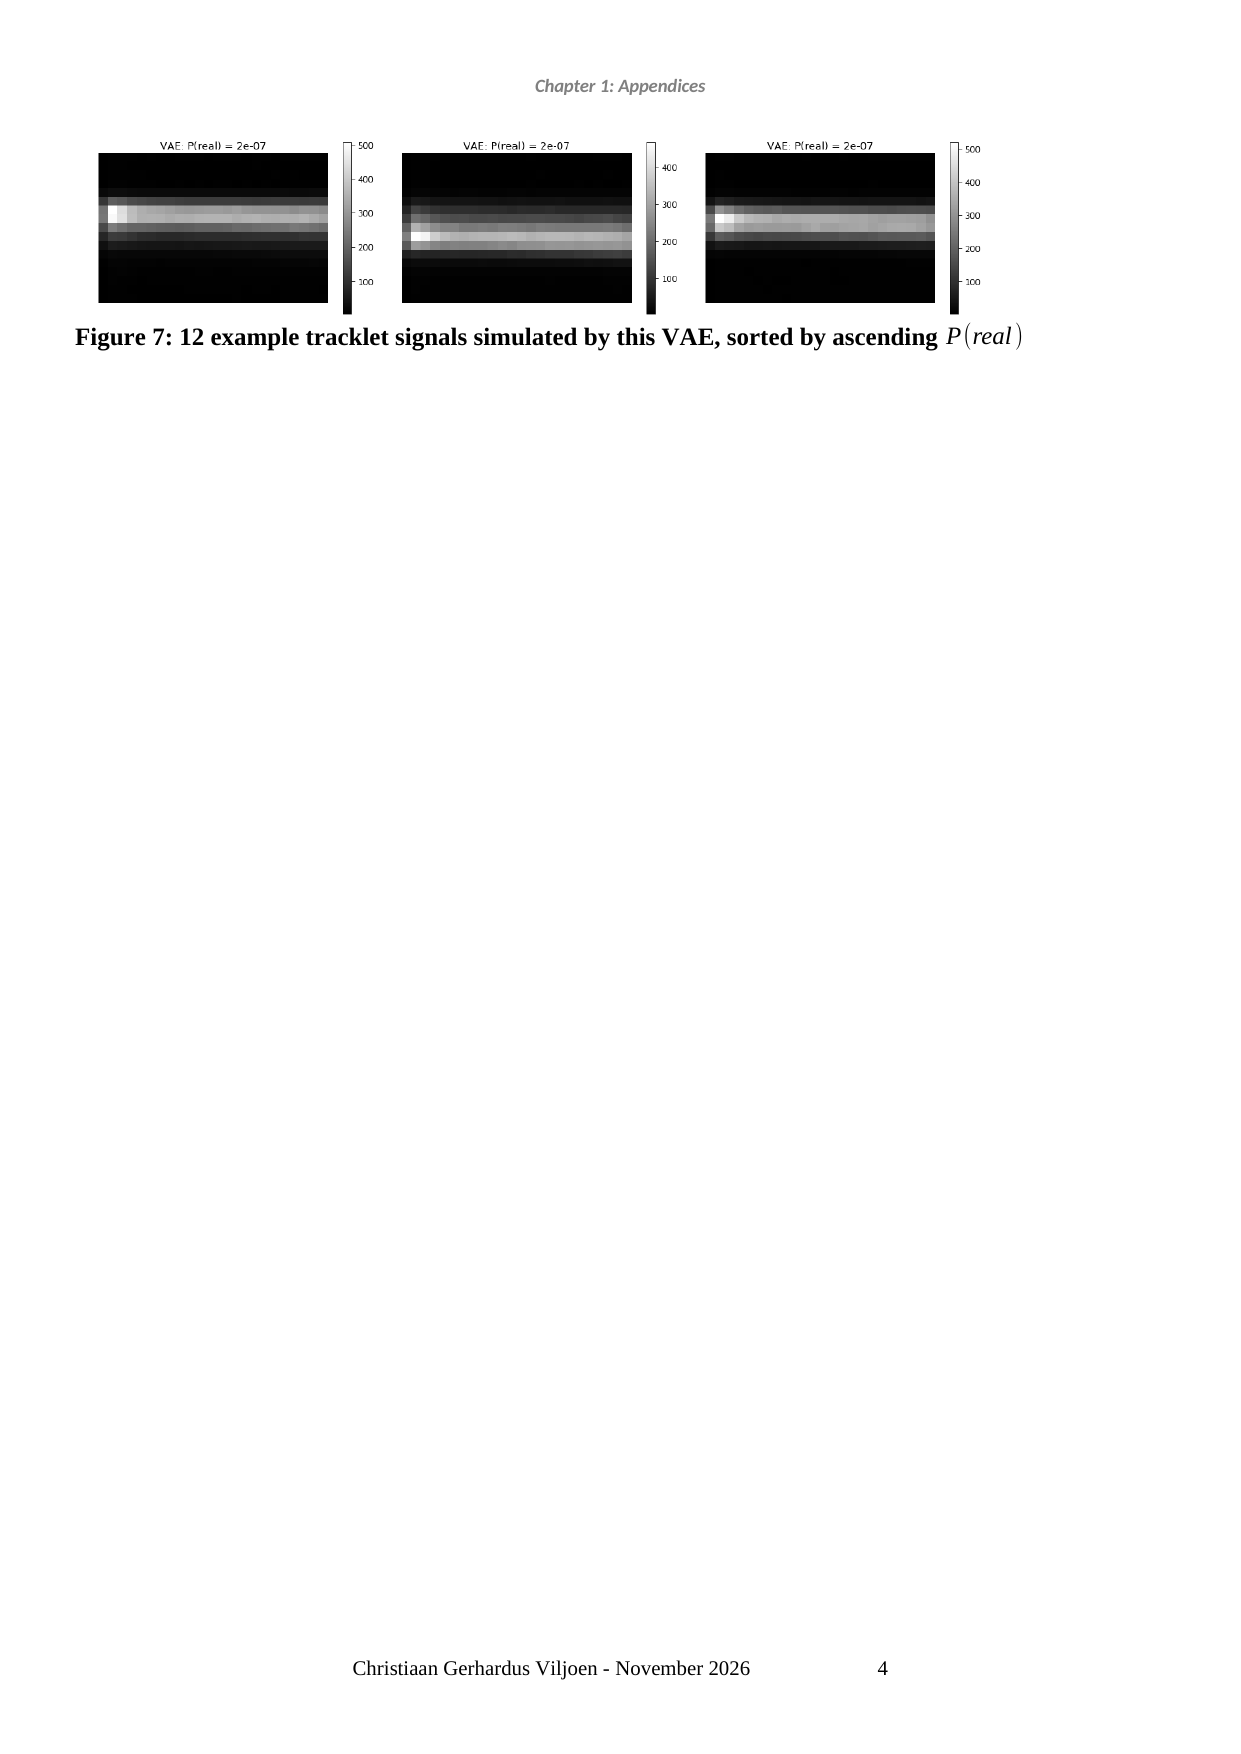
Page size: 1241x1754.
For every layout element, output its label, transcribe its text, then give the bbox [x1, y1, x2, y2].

picture [75, 134, 986, 322]
